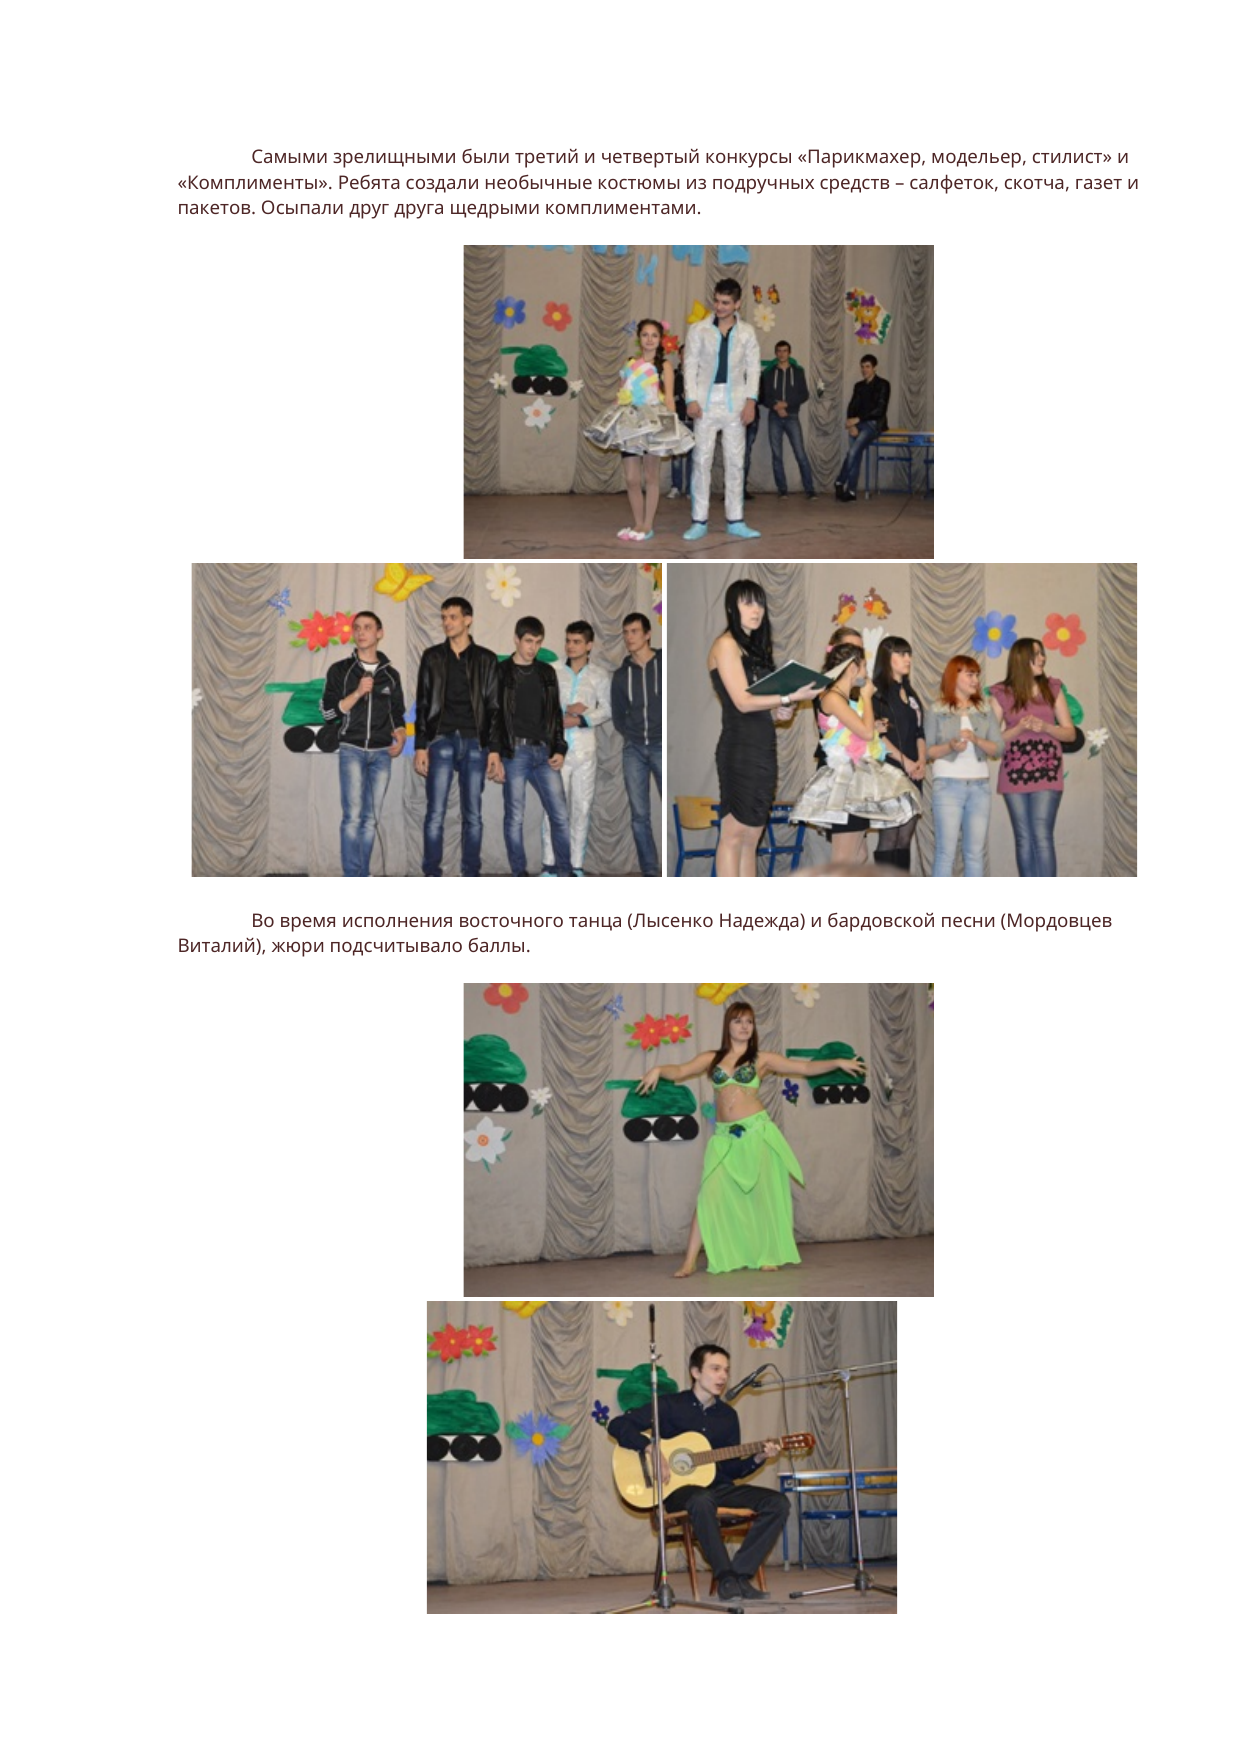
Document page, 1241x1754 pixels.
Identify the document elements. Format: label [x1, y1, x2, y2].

table_header [177, 118, 1152, 1619]
picture [666, 563, 1138, 877]
picture [426, 1301, 898, 1614]
picture [191, 563, 662, 877]
picture [463, 983, 934, 1297]
picture [463, 245, 934, 559]
